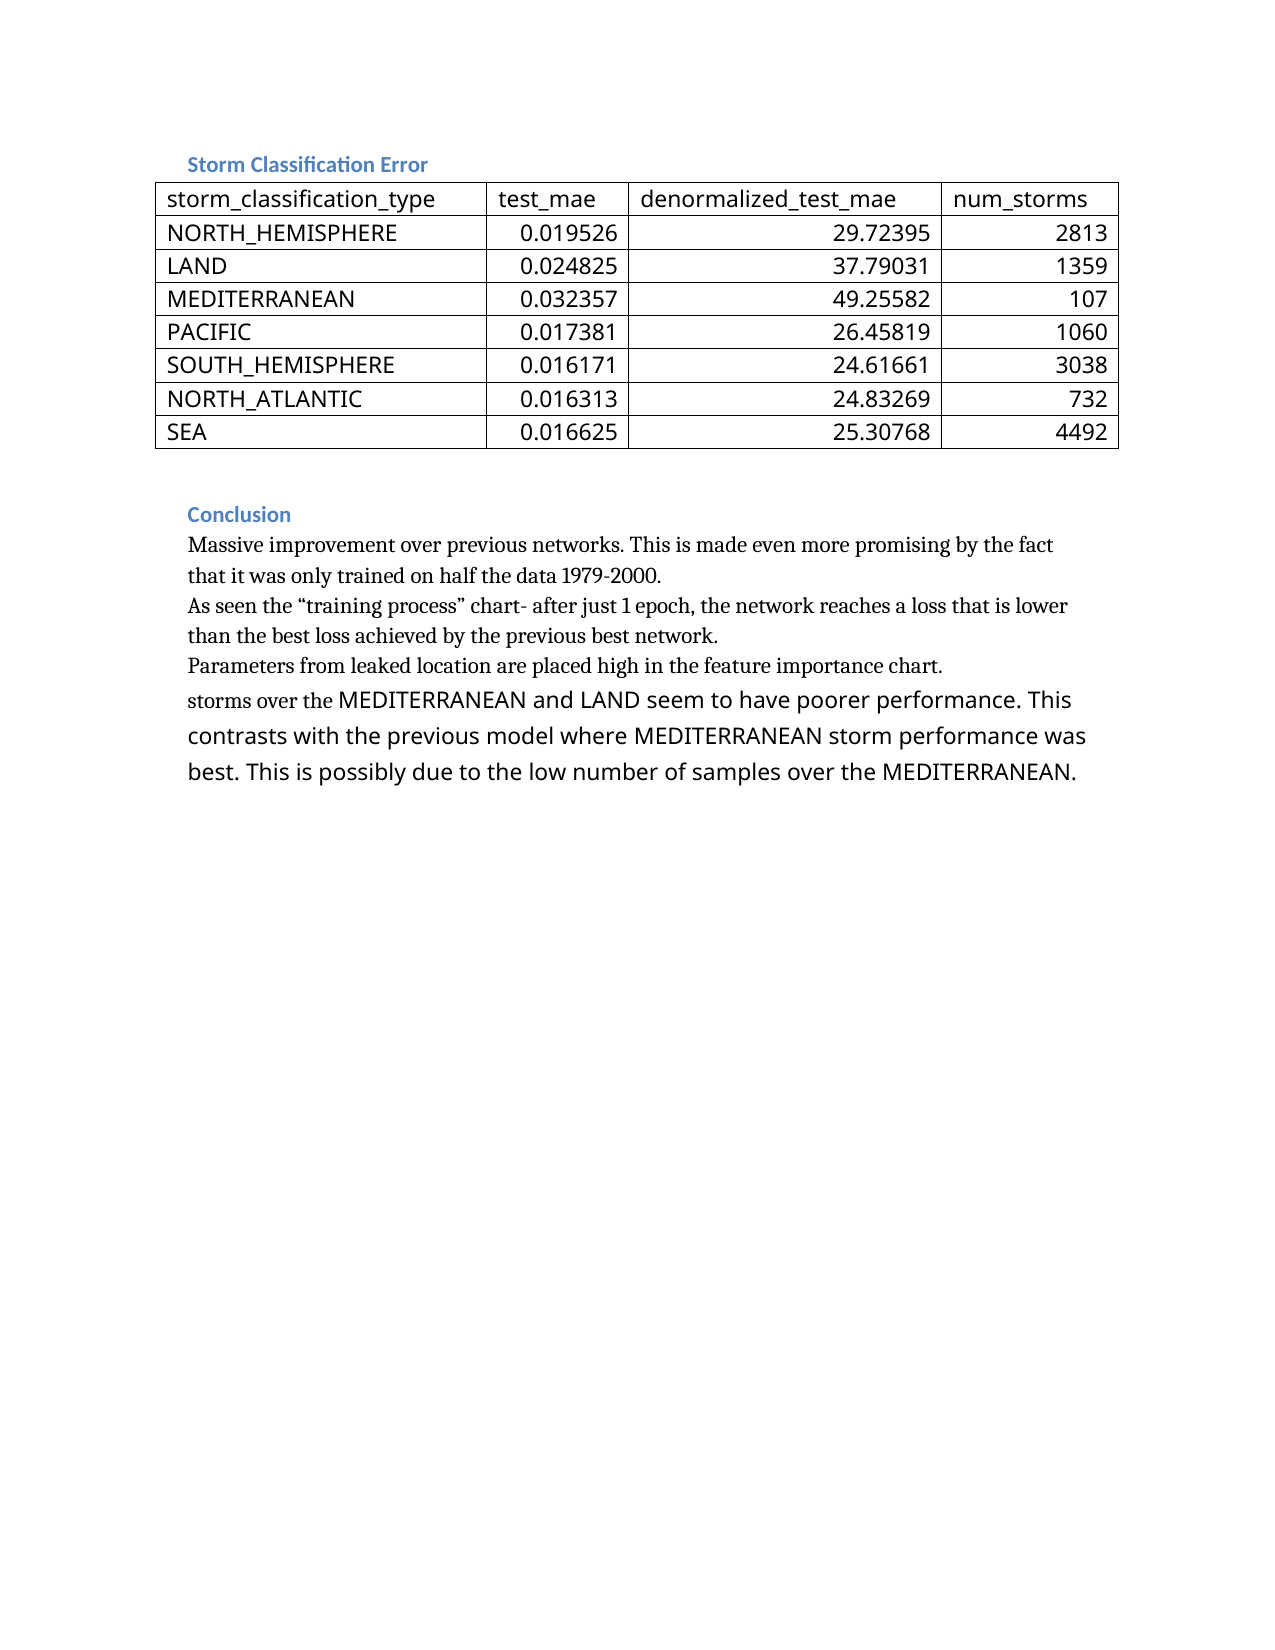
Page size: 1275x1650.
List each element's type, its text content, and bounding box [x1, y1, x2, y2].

table_cell 29.72395 [629, 216, 941, 249]
table_cell 1359 [942, 250, 1118, 282]
text Massive improvement over previous networks. This is made even more promising by the fact that it was only trained on half the data 1979-2000. As seen the “training process” chart- after just 1 epoch, the network reaches a loss that is lower than the best loss achieved by the previous best network. Parameters from leaked location are placed high in the feature importance chart. storms over the MEDITERRANEAN and LAND seem to have poorer performance. This contrasts with the previous model where MEDITERRANEAN storm performance was best. This is possibly due to the low number of samples over the MEDITERRANEAN. [187, 532, 1087, 787]
table_cell NORTH_ATLANTIC [156, 383, 486, 415]
table_header denormalized_test_mae [629, 183, 941, 215]
table_cell 2813 [942, 216, 1118, 249]
subtitle Storm Classification Error [187, 150, 1087, 178]
table_cell 732 [942, 383, 1118, 415]
table_cell 1060 [942, 316, 1118, 348]
subtitle Conclusion [187, 500, 1087, 528]
table_cell SEA [156, 416, 486, 448]
table_cell 3038 [942, 349, 1118, 382]
table_cell 4492 [942, 416, 1118, 448]
table_cell 49.25582 [629, 283, 941, 315]
table_cell 0.016171 [487, 349, 628, 382]
table_cell 0.016625 [487, 416, 628, 448]
table_cell 0.032357 [487, 283, 628, 315]
table_cell MEDITERRANEAN [156, 283, 486, 315]
table_cell 24.61661 [629, 349, 941, 382]
table_cell LAND [156, 250, 486, 282]
table_cell SOUTH_HEMISPHERE [156, 349, 486, 382]
table_cell 26.45819 [629, 316, 941, 348]
table_cell 0.017381 [487, 316, 628, 348]
table_cell 37.79031 [629, 250, 941, 282]
table_cell 107 [942, 283, 1118, 315]
table_cell PACIFIC [156, 316, 486, 348]
table_cell 0.024825 [487, 250, 628, 282]
table_cell 24.83269 [629, 383, 941, 415]
table_cell 0.016313 [487, 383, 628, 415]
table_cell 25.30768 [629, 416, 941, 448]
table_header num_storms [942, 183, 1118, 215]
table_cell 0.019526 [487, 216, 628, 249]
table_header storm_classification_type [156, 183, 486, 215]
table_cell NORTH_HEMISPHERE [156, 216, 486, 249]
table_header test_mae [487, 183, 628, 215]
